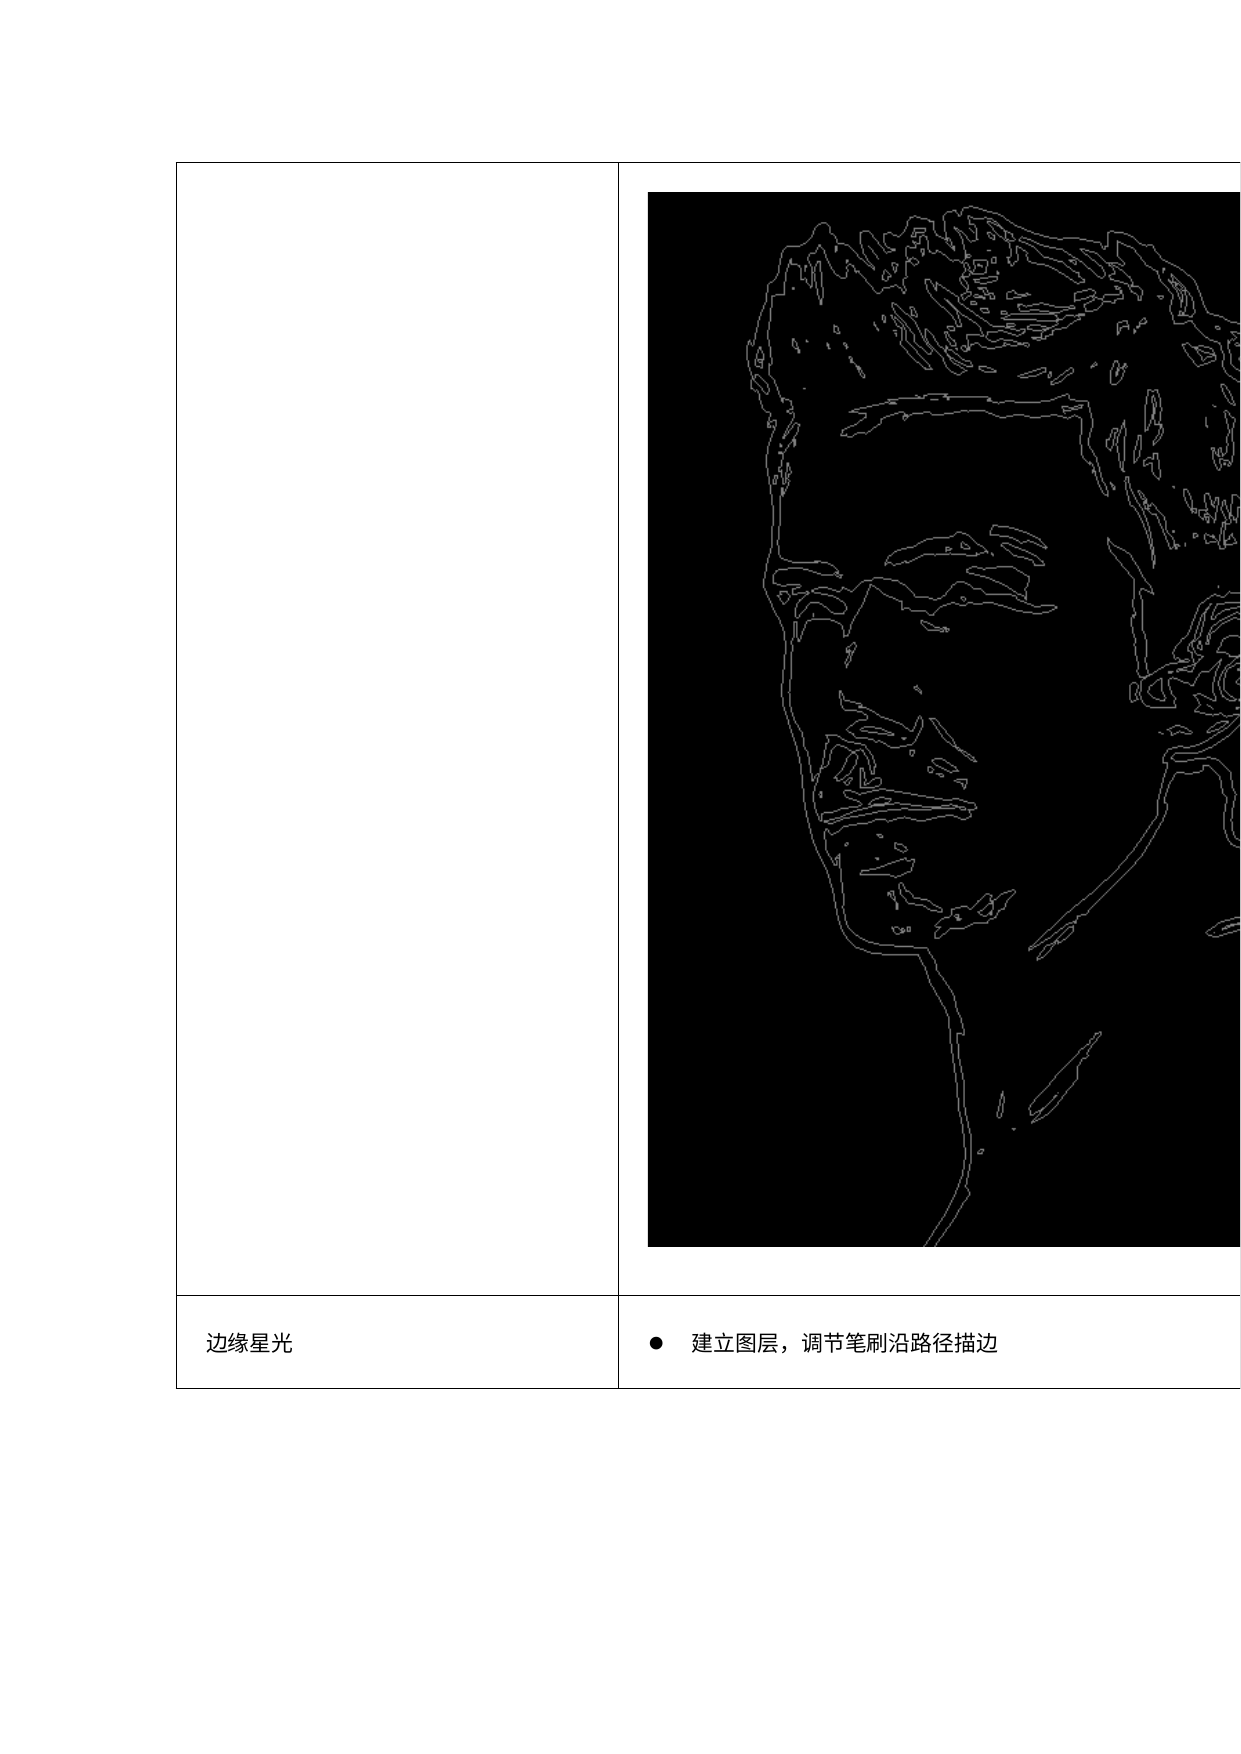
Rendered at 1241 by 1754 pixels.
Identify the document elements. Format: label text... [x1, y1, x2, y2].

table_cell 建立图层，调节笔刷沿路径描边 [619, 1296, 1240, 1387]
picture [647, 192, 1241, 1247]
table_cell 从通道面板，Ctrl+click RGB and R, 建立选区，并转化为路径 [619, 163, 1240, 1295]
table_cell 边缘星光 [177, 1296, 618, 1387]
